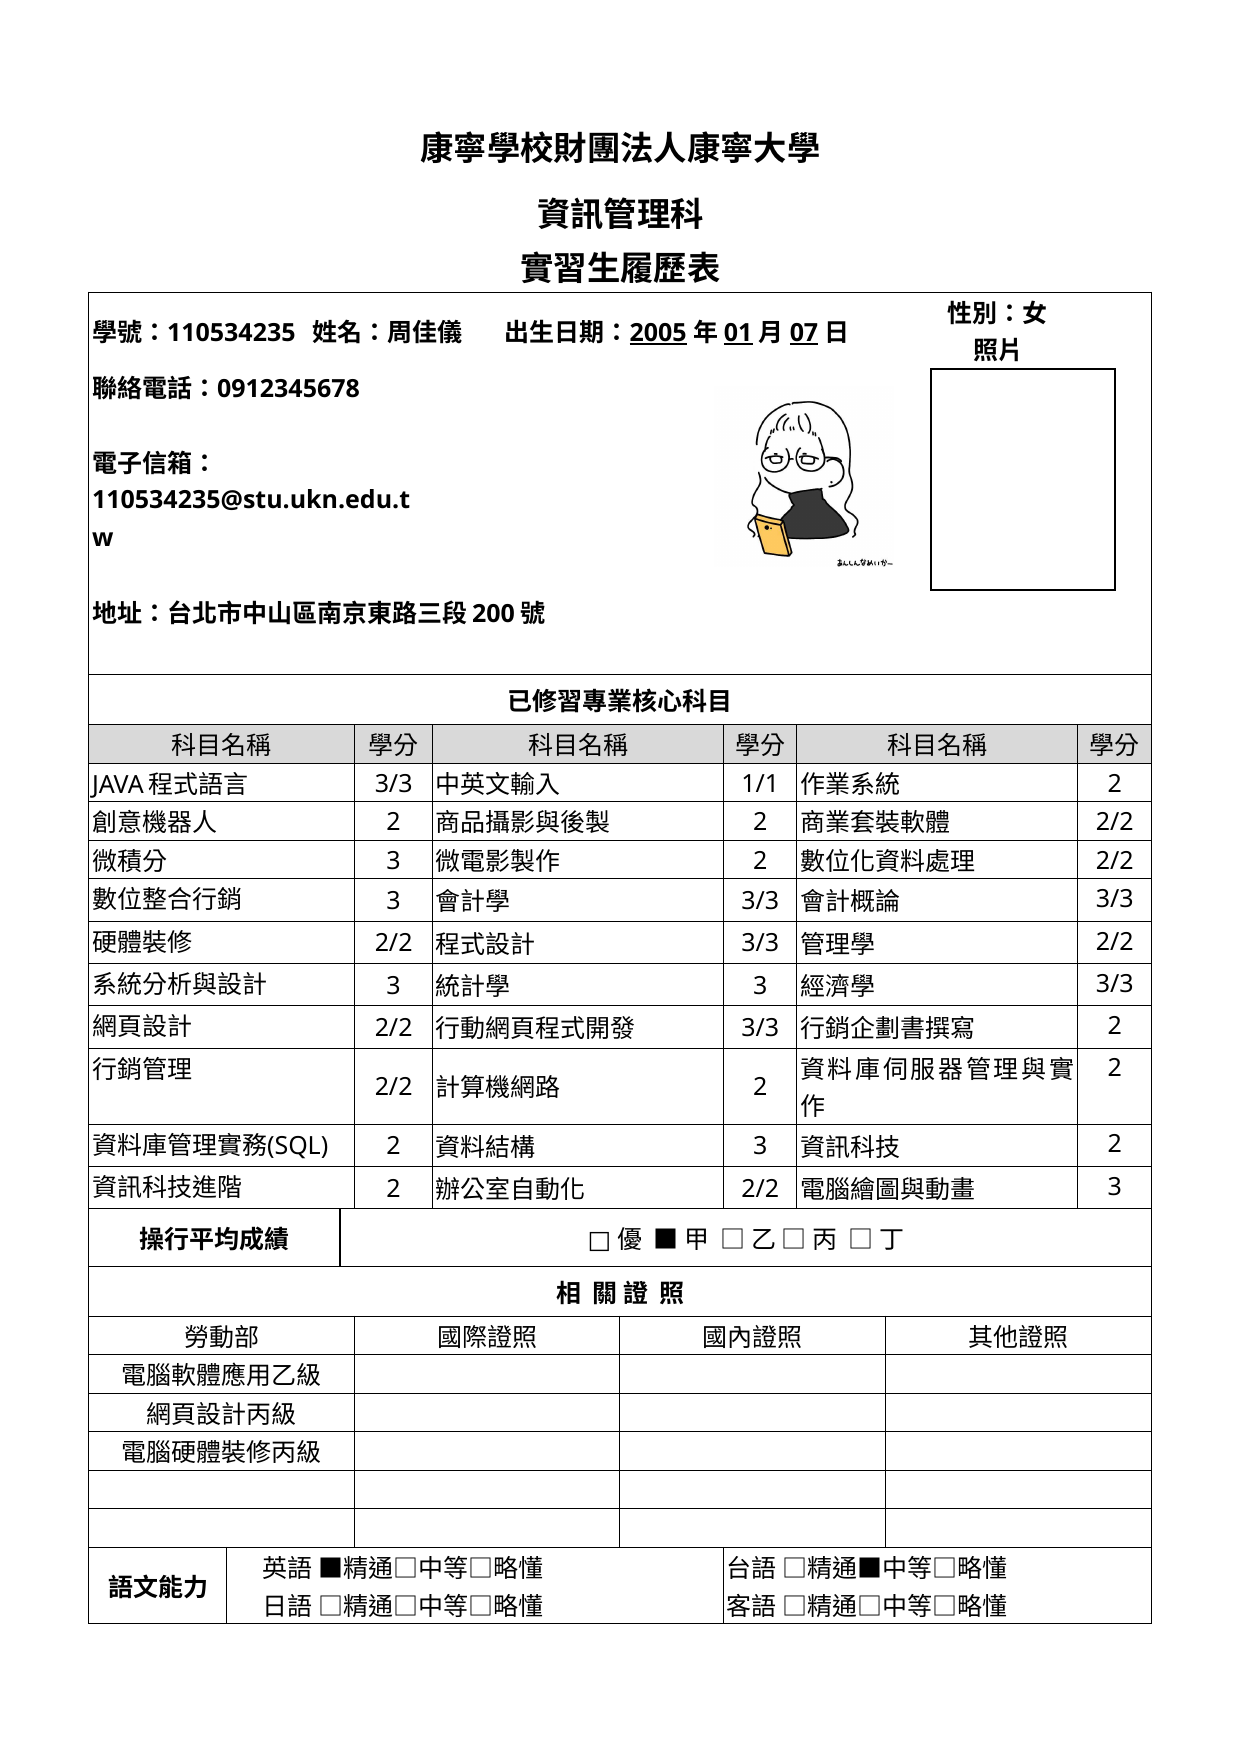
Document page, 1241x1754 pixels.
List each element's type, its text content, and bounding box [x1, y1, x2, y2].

table_cell 微電影製作 [433, 841, 723, 878]
table_cell [355, 1394, 619, 1431]
table_cell 英語 ■精通□中等□略懂 日語 □精通□中等□略懂 [227, 1548, 723, 1623]
table_cell JAVA程式語言 [89, 764, 354, 801]
table_cell 網頁設計 [89, 1006, 354, 1047]
table_cell 勞動部 [89, 1317, 354, 1354]
table_cell 程式設計 [433, 922, 723, 963]
table_cell 管理學 [797, 922, 1077, 963]
table_cell 微積分 [89, 841, 354, 878]
table_cell 科目名稱 [89, 725, 354, 763]
table_cell [886, 1432, 1151, 1470]
table_cell 資料庫管理實務(SQL) [89, 1125, 354, 1166]
table_cell 2/2 [1078, 841, 1151, 878]
table_header 出生日期：2005 年 01 月 07 日 [501, 293, 944, 368]
table_cell 創意機器人 [89, 802, 354, 840]
table_cell 辦公室自動化 [433, 1167, 723, 1208]
table_cell [620, 1394, 885, 1431]
table_cell [355, 1355, 619, 1393]
table_cell 系統分析與設計 [89, 964, 354, 1005]
table_cell 數位化資料處理 [797, 841, 1077, 878]
table_cell 會計學 [433, 879, 723, 921]
table_cell 資料結構 [433, 1125, 723, 1166]
table_cell 3/3 [724, 879, 796, 921]
table_cell 科目名稱 [433, 725, 723, 763]
table_cell 行動網頁程式開發 [433, 1006, 723, 1047]
table_cell 學分 [724, 725, 796, 763]
table_cell 2 [1078, 1049, 1151, 1123]
table_cell 作業系統 [797, 764, 1077, 801]
table_cell 電腦繪圖與動畫 [797, 1167, 1077, 1208]
text 實習生履歷表 [100, 237, 1140, 292]
table_cell 2/2 [1078, 802, 1151, 840]
table_cell 3 [1078, 1167, 1151, 1208]
table_cell 3/3 [1078, 879, 1151, 921]
table_cell [355, 1432, 619, 1470]
text 資訊管理科 [100, 183, 1140, 237]
table_cell 1/1 [724, 764, 796, 801]
table_cell 經濟學 [797, 964, 1077, 1005]
table_cell 2 [1078, 764, 1151, 801]
table_cell 聯絡電話：0912345678 電子信箱：110534235@stu.ukn.edu.tw [89, 368, 433, 593]
table_cell 網頁設計丙級 [89, 1394, 354, 1431]
table_cell 3/3 [724, 922, 796, 963]
text 康寧學校財團法人康寧大學 [100, 108, 1140, 183]
table_cell 3/3 [355, 764, 432, 801]
table_cell 2 [724, 802, 796, 840]
table_cell 資訊科技進階 [89, 1167, 354, 1208]
table_cell 地址：台北市中山區南京東路三段200號 [89, 593, 1151, 674]
table_cell 3 [724, 964, 796, 1005]
table_cell [355, 1509, 619, 1547]
table_cell 操行平均成績 [89, 1209, 339, 1266]
table_cell 學分 [355, 725, 432, 763]
table_cell 2 [724, 1049, 796, 1123]
table_cell 2 [1078, 1125, 1151, 1166]
table_cell 行銷企劃書撰寫 [797, 1006, 1077, 1047]
table_cell 2/2 [355, 922, 432, 963]
table_cell 數位整合行銷 [89, 879, 354, 921]
table_cell [620, 1355, 885, 1393]
table_cell 學分 [1078, 725, 1151, 763]
table_cell [89, 1471, 354, 1508]
table_cell 資料庫伺服器管理與實作 [797, 1049, 1077, 1123]
table_cell 其他證照 [886, 1317, 1151, 1354]
table_cell [620, 1471, 885, 1508]
table_cell 2 [1078, 1006, 1151, 1047]
table_cell 3 [355, 879, 432, 921]
table_cell [886, 1471, 1151, 1508]
table_cell 2/2 [355, 1049, 432, 1123]
table_cell 會計概論 [797, 879, 1077, 921]
table_cell 科目名稱 [797, 725, 1077, 763]
table_cell [89, 1509, 354, 1547]
table_cell [620, 1509, 885, 1547]
table_cell 3 [724, 1125, 796, 1166]
table_cell [433, 368, 1151, 593]
table_cell [355, 1471, 619, 1508]
table_cell 語文能力 [89, 1548, 226, 1623]
table_header 學號：110534235 [89, 293, 309, 368]
table_cell 2/2 [724, 1167, 796, 1208]
table_cell 中英文輸入 [433, 764, 723, 801]
table_cell □ 優 ■ 甲 □ 乙 □ 丙 □ 丁 [341, 1209, 1151, 1266]
table_cell [886, 1394, 1151, 1431]
table_cell 2 [355, 1125, 432, 1166]
picture [714, 386, 895, 567]
table_cell 國內證照 [620, 1317, 885, 1354]
table_cell 3/3 [1078, 964, 1151, 1005]
table_header 性別：女 照片 [944, 293, 1151, 368]
table_cell 商業套裝軟體 [797, 802, 1077, 840]
table_cell 商品攝影與後製 [433, 802, 723, 840]
table_cell 相 關 證 照 [89, 1267, 1151, 1316]
table_cell 2 [724, 841, 796, 878]
table_cell 3 [355, 964, 432, 1005]
table_cell [620, 1432, 885, 1470]
table_cell 電腦軟體應用乙級 [89, 1355, 354, 1393]
table_header 姓名：周佳儀 [310, 293, 501, 368]
table_cell 台語 □精通■中等□略懂 客語 □精通□中等□略懂 [724, 1548, 1151, 1623]
table_cell 資訊科技 [797, 1125, 1077, 1166]
table_cell 2/2 [1078, 922, 1151, 963]
table_cell 2/2 [355, 1006, 432, 1047]
table_cell 計算機網路 [433, 1049, 723, 1123]
table_cell 已修習專業核心科目 [89, 675, 1151, 724]
table_cell 電腦硬體裝修丙級 [89, 1432, 354, 1470]
table_cell 硬體裝修 [89, 922, 354, 963]
table_cell [886, 1509, 1151, 1547]
table_cell 行銷管理 [89, 1049, 354, 1123]
table_cell [886, 1355, 1151, 1393]
table_cell 3/3 [724, 1006, 796, 1047]
table_cell 2 [355, 1167, 432, 1208]
table_cell 統計學 [433, 964, 723, 1005]
table_cell 2 [355, 802, 432, 840]
table_cell 3 [355, 841, 432, 878]
table_cell 國際證照 [355, 1317, 619, 1354]
